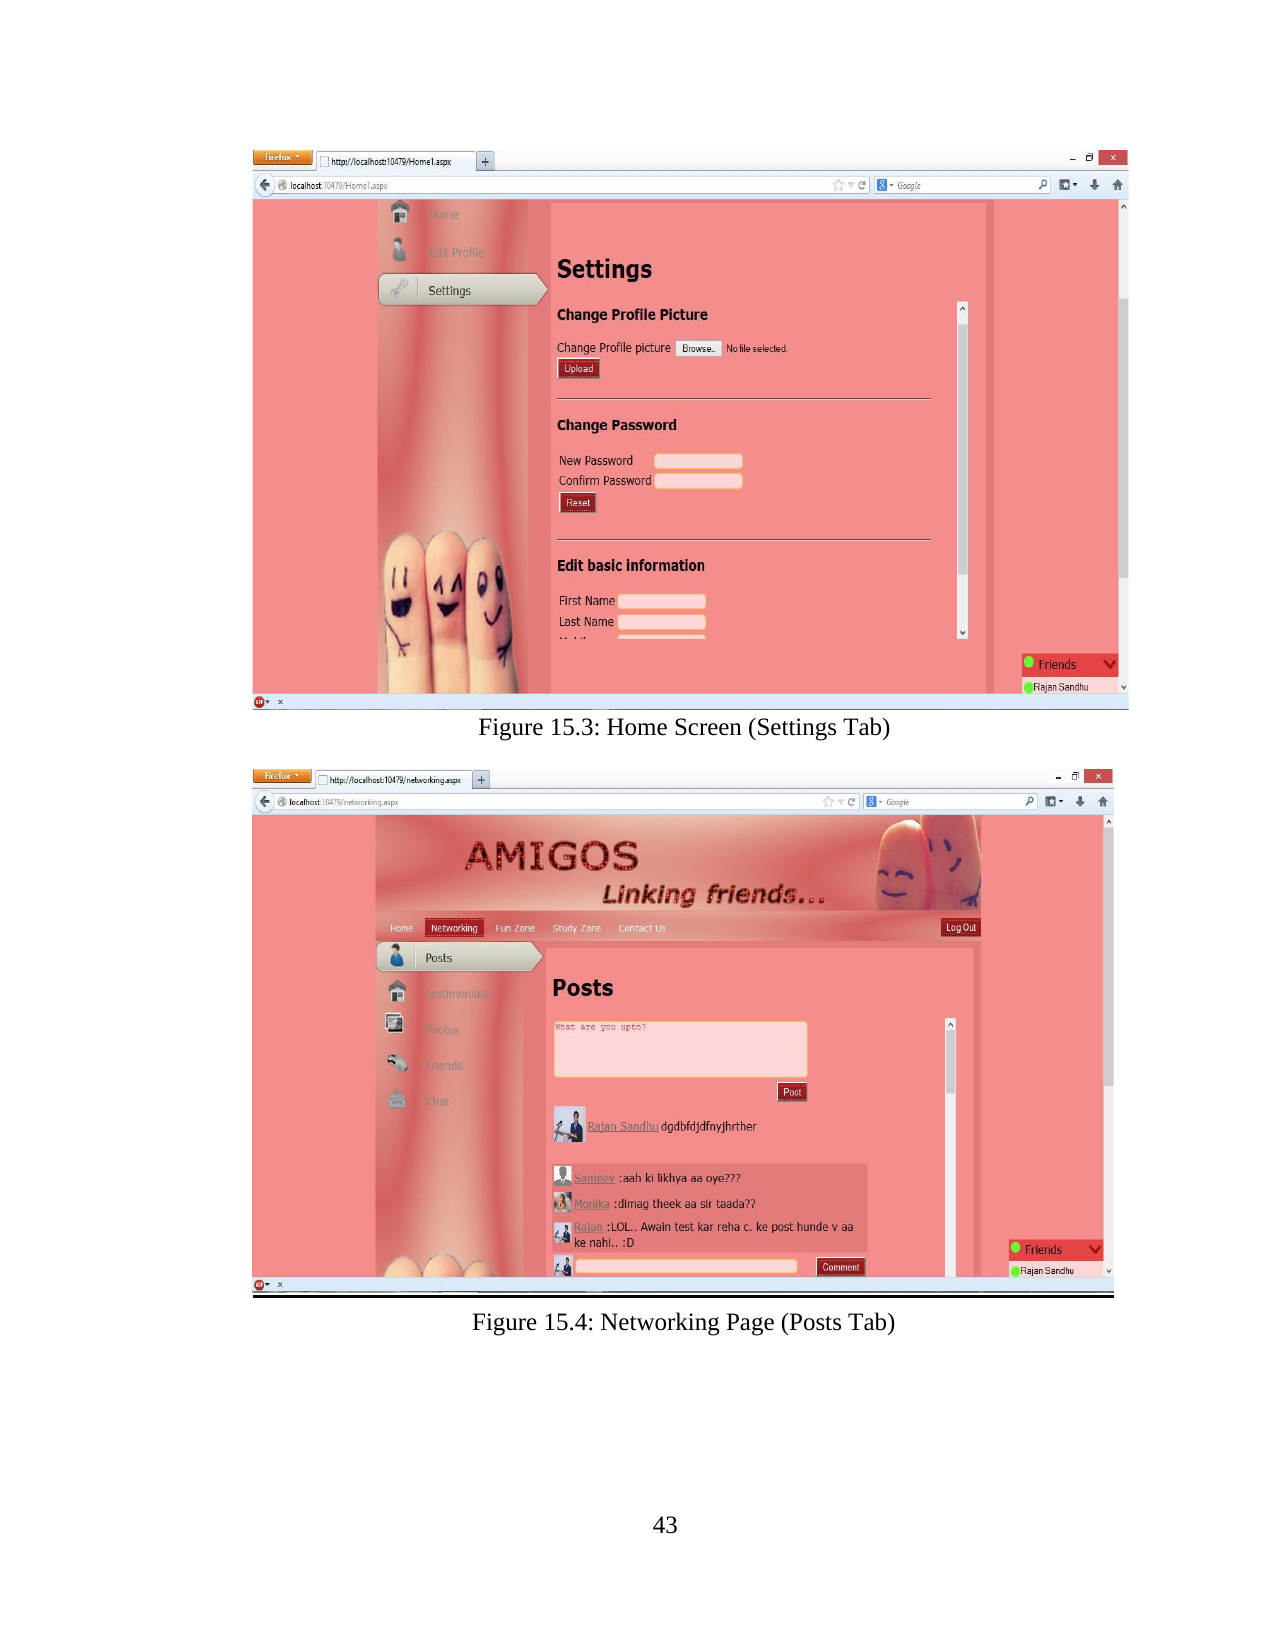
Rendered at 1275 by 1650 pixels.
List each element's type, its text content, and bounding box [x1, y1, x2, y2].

picture [252, 769, 1114, 1293]
text Figure 15.3: Home Screen (Settings Tab) [478, 712, 1125, 741]
picture [252, 150, 1129, 710]
